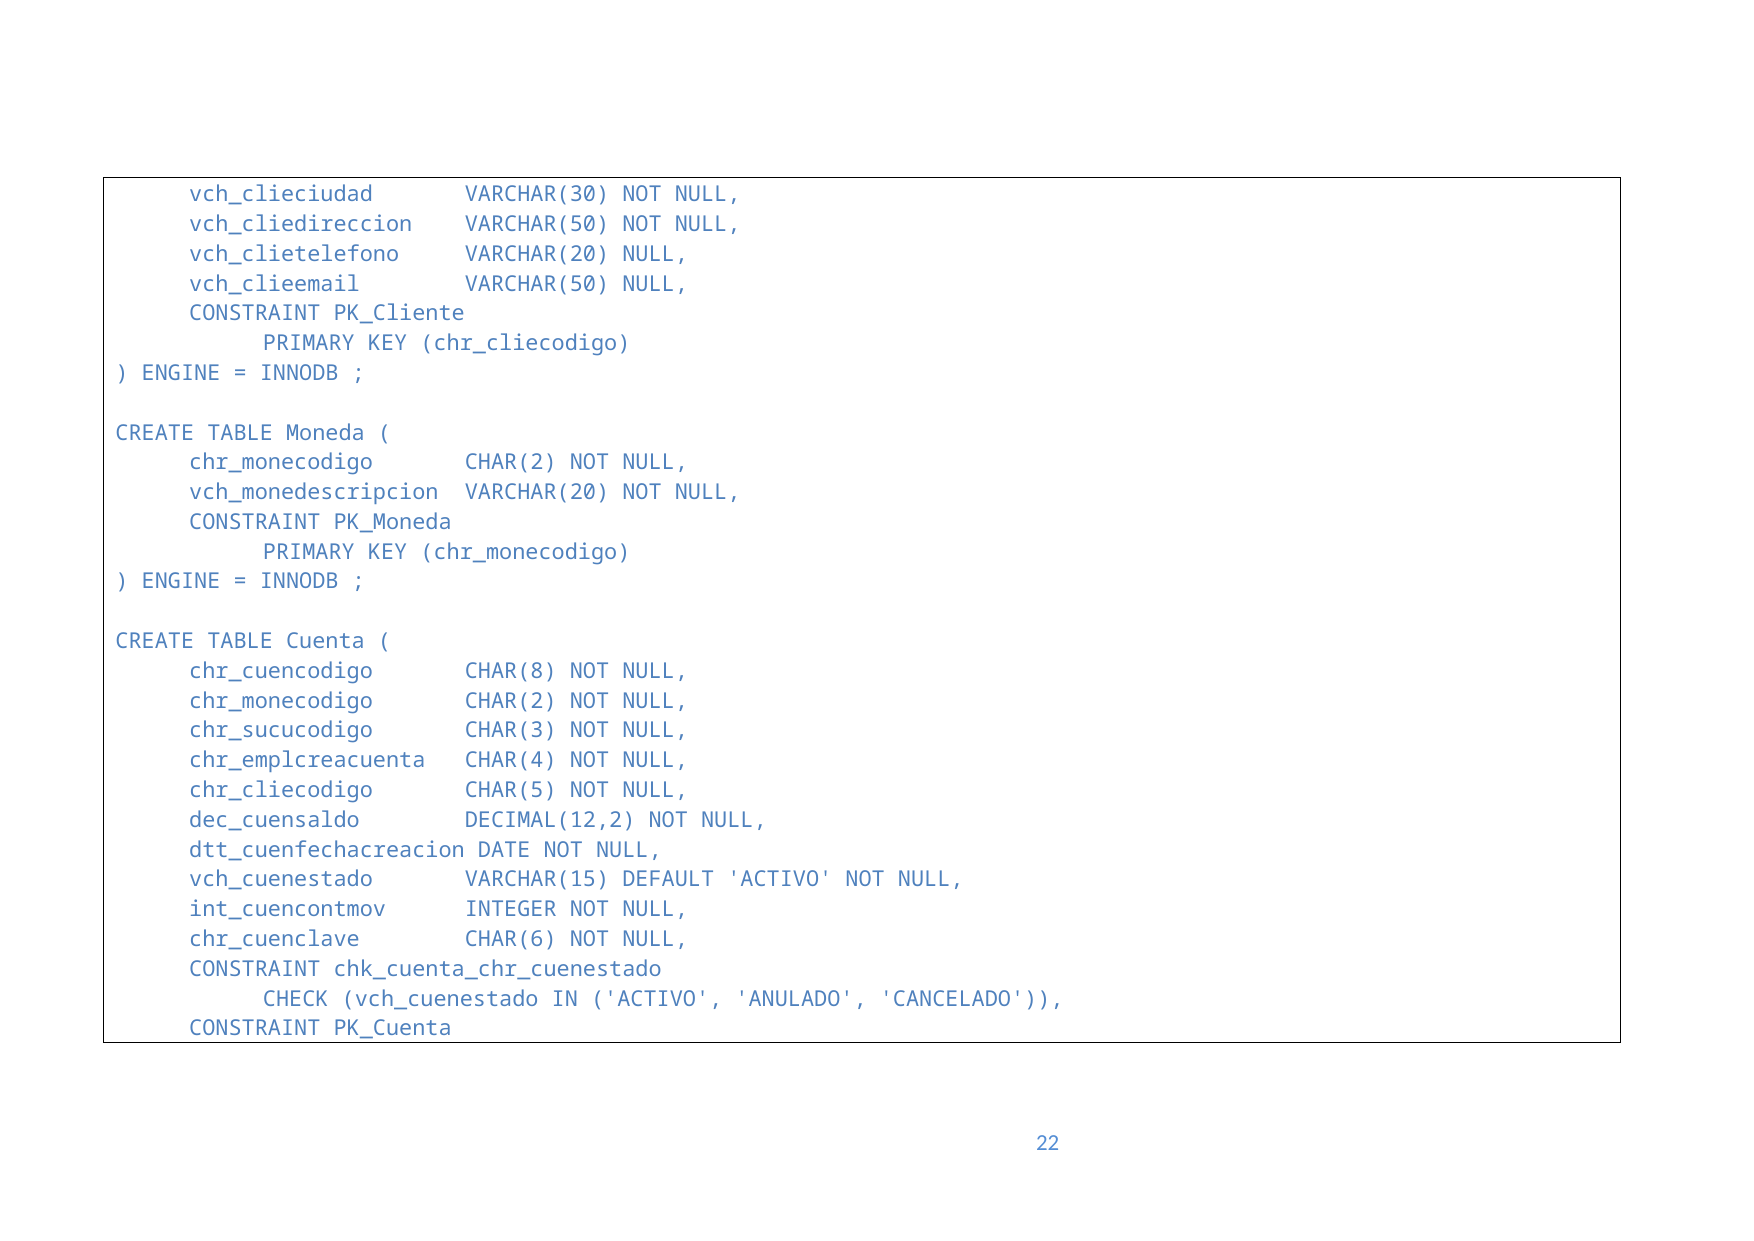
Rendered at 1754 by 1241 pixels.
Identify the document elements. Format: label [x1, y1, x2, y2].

table_header [104, 178, 1620, 1042]
